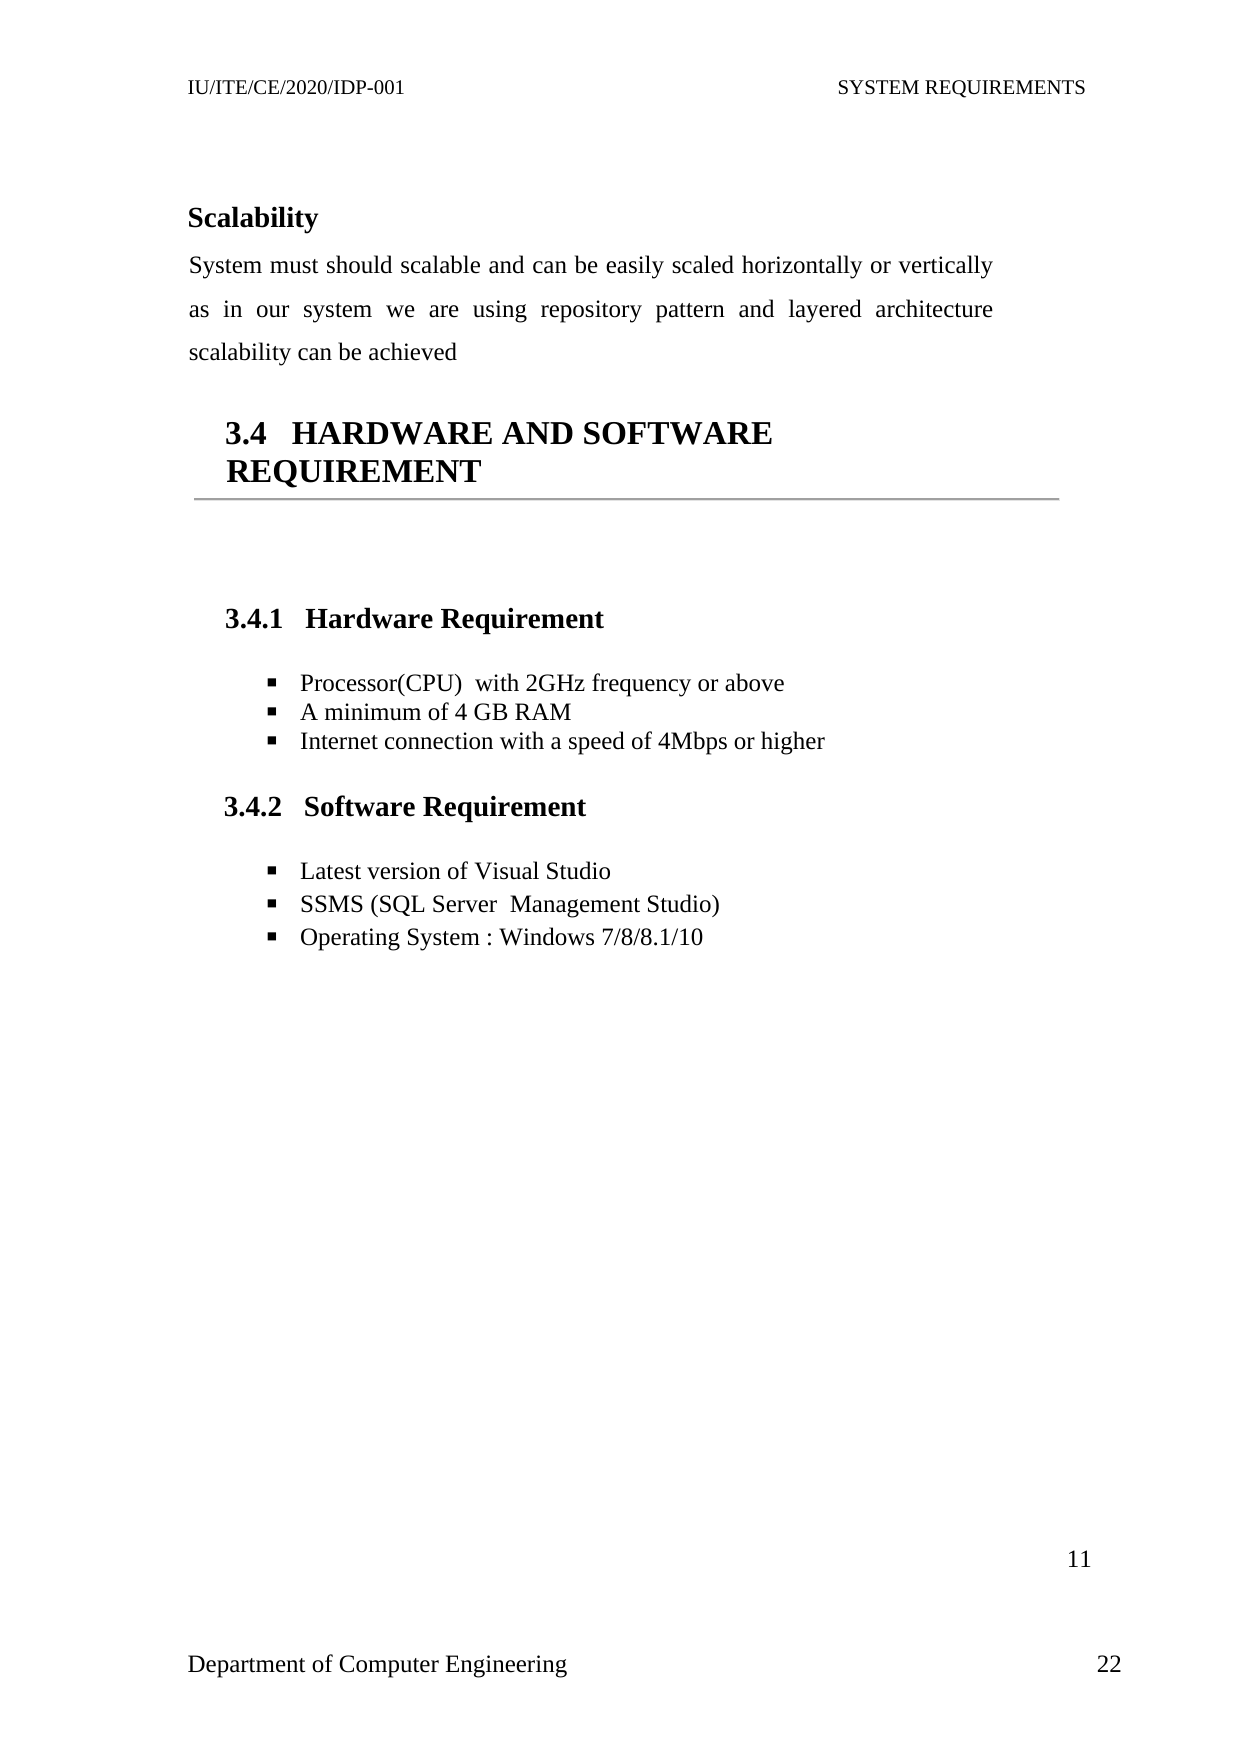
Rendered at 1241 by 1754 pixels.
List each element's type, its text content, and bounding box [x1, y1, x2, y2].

subtitle 3.4.1 Hardware Requirement [225, 601, 1078, 635]
list Operating System : Windows 7/8/8.1/10 [262, 922, 872, 951]
text Scalability [187, 200, 994, 234]
list A minimum of 4 GB RAM [262, 697, 1083, 726]
text 11 [187, 1544, 1092, 1573]
subtitle 3.4 HARDWARE AND SOFTWARE REQUIREMENT [225, 413, 994, 489]
list Processor(CPU) with 2GHz frequency or above [262, 668, 1083, 697]
list SSMS (SQL Server Management Studio) [262, 889, 769, 918]
list Internet connection with a speed of 4Mbps or higher [262, 726, 1083, 754]
list Latest version of Visual Studio [262, 856, 712, 885]
subtitle 3.4.2 Software Requirement [223, 789, 601, 822]
text System must should scalable and can be easily scaled horizontally or vertically as in our system we are using repository pattern and layered architecture scalability can be achieved [187, 251, 994, 366]
